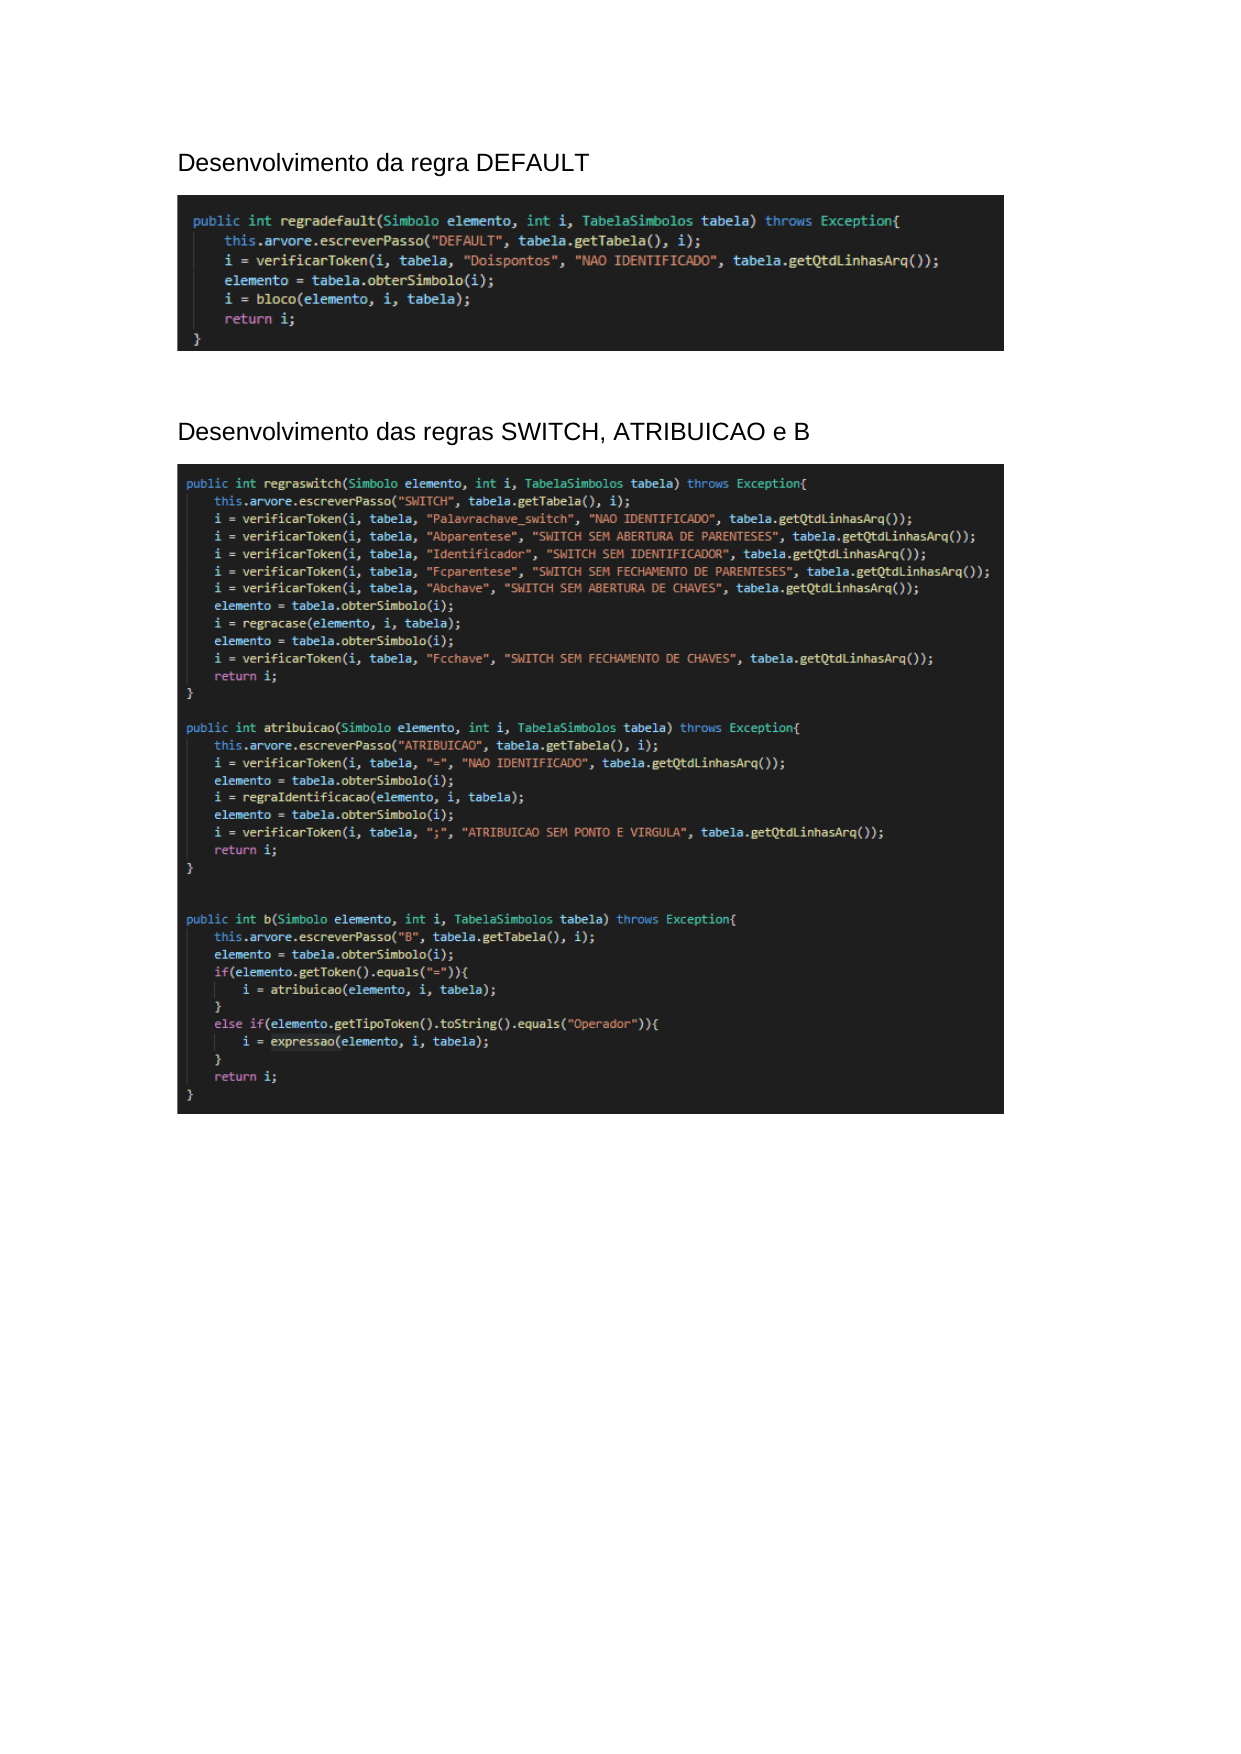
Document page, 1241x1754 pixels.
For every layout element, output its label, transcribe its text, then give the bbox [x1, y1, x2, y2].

picture [177, 195, 1004, 351]
picture [177, 464, 1004, 1114]
text Desenvolvimento das regras SWITCH, ATRIBUICAO e B [177, 417, 1063, 446]
text Desenvolvimento da regra DEFAULT [177, 148, 1063, 176]
